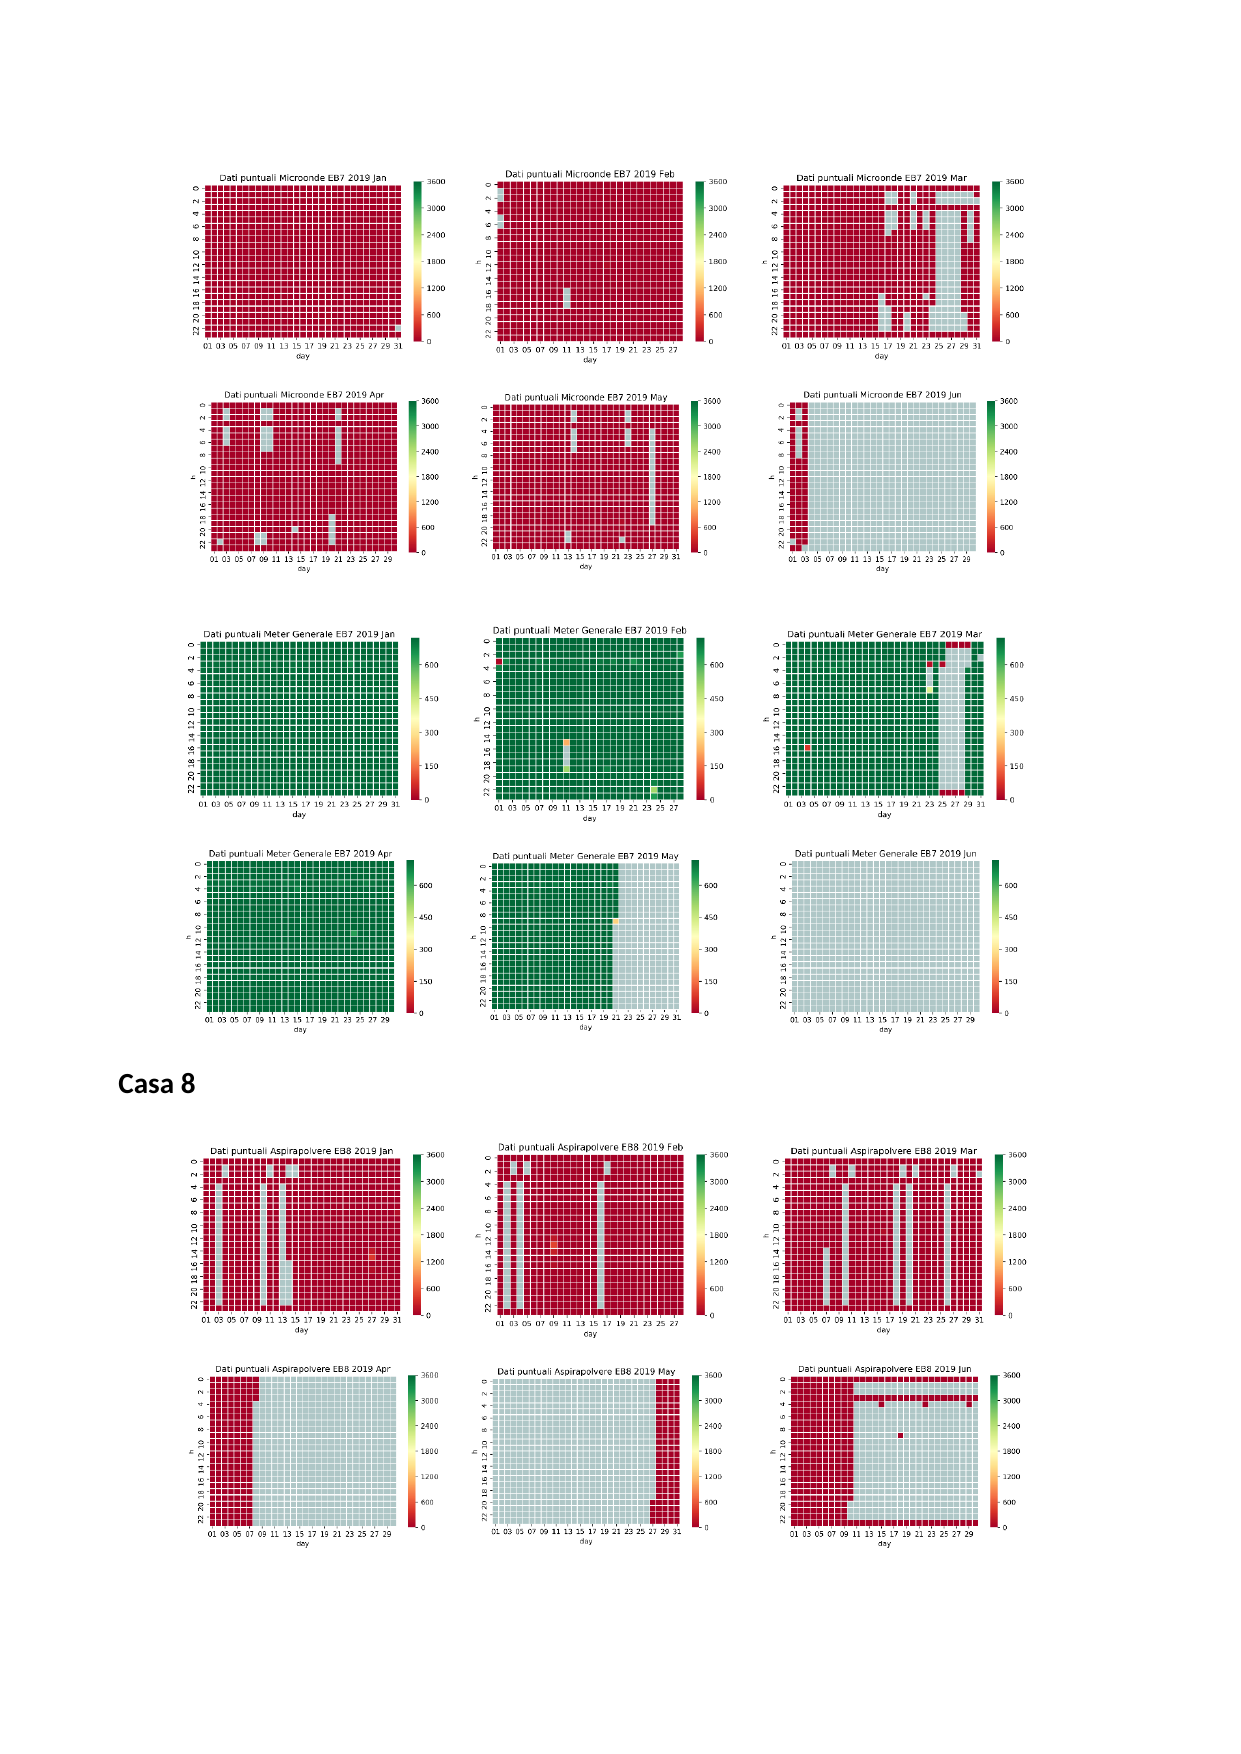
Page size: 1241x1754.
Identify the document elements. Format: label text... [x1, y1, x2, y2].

picture [182, 147, 1058, 586]
text Casa 8 [118, 1066, 1122, 1101]
picture [177, 603, 1063, 1047]
picture [180, 1120, 1061, 1561]
